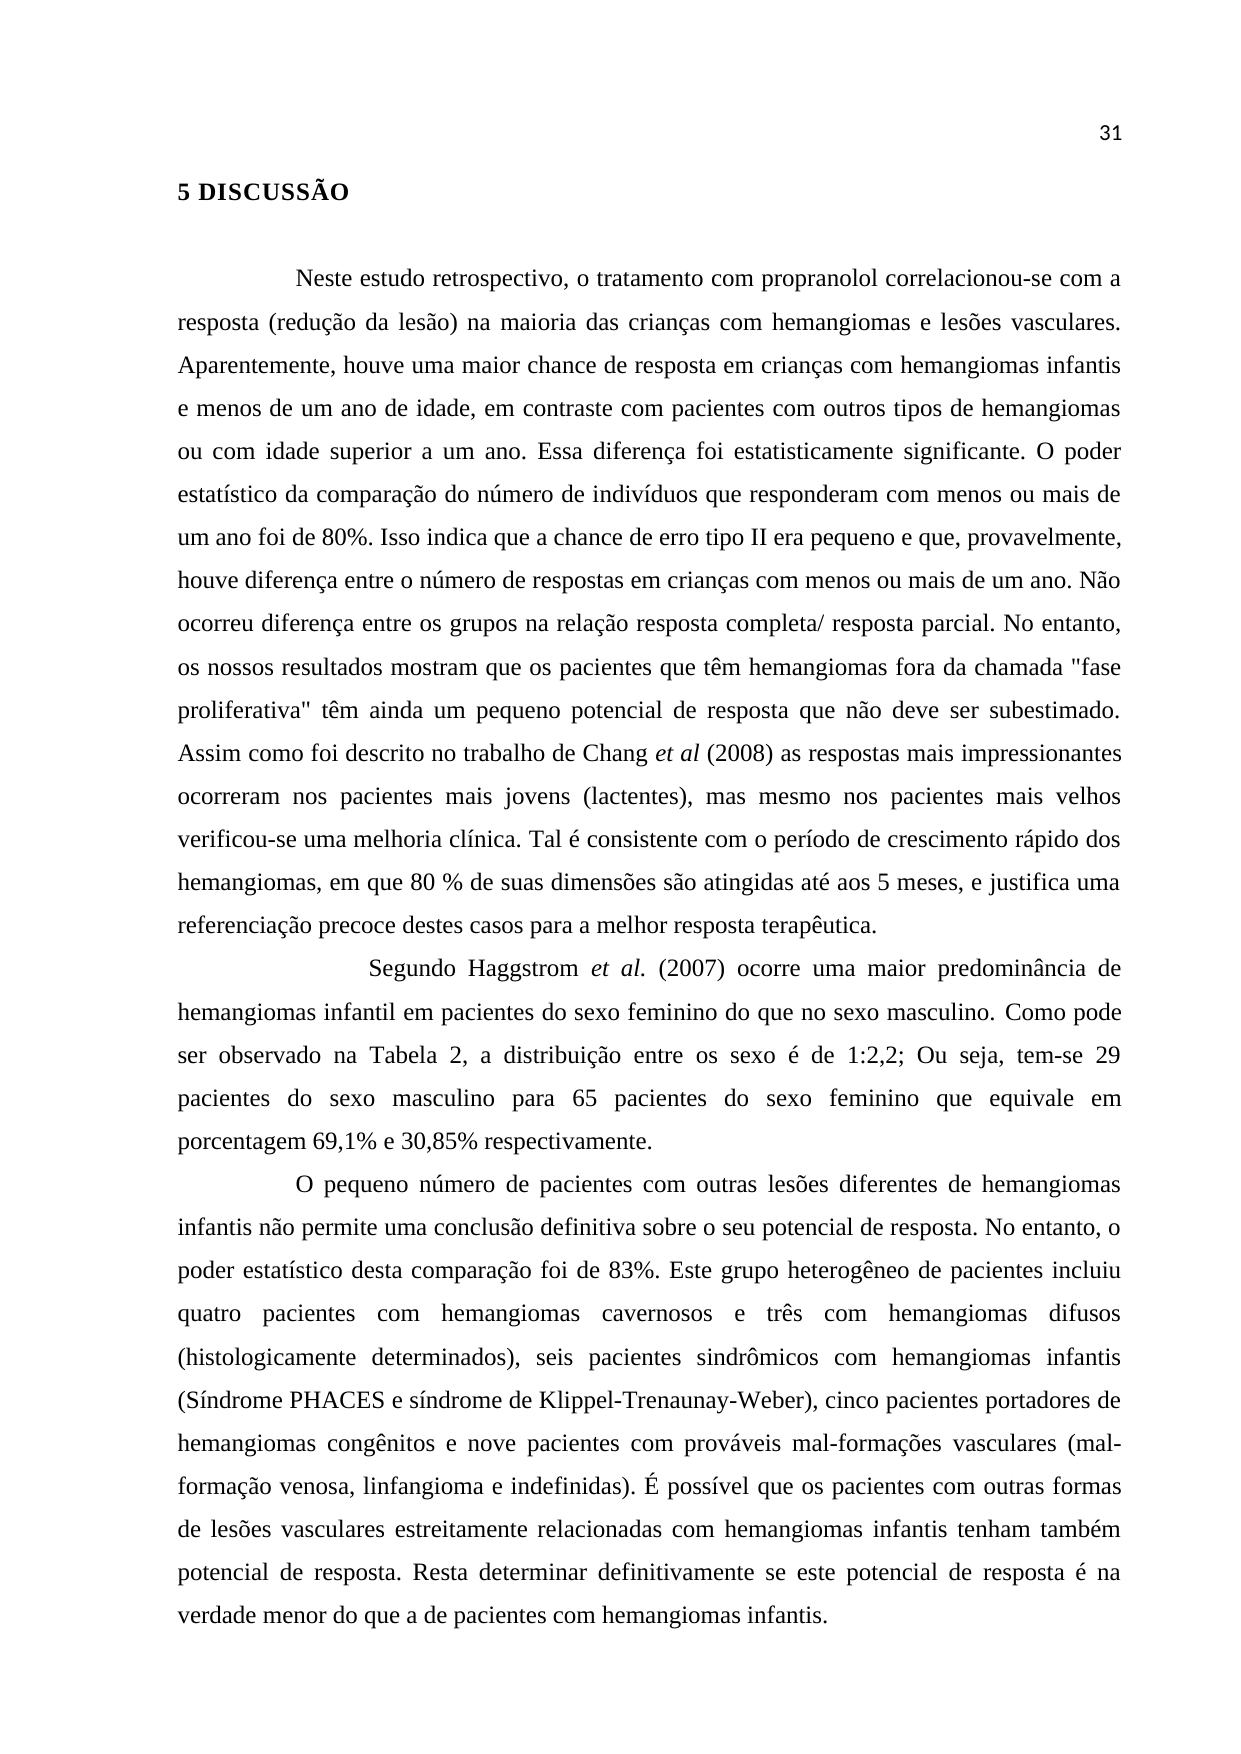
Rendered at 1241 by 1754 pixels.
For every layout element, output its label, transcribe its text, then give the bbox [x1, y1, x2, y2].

text Segundo Haggstrom et al. (2007) ocorre uma maior predominância de hemangiomas infantil em pacientes do sexo feminino do que no sexo masculino. Como pode ser observado na Tabela 2, a distribuição entre os sexo é de 1:2,2; Ou seja, tem-se 29 pacientes do sexo masculino para 65 pacientes do sexo feminino que equivale em porcentagem 69,1% e 30,85% respectivamente. [177, 953, 1122, 1155]
text 5 DISCUSSÃO [177, 177, 1122, 206]
text O pequeno número de pacientes com outras lesões diferentes de hemangiomas infantis não permite uma conclusão definitiva sobre o seu potencial de resposta. No entanto, o poder estatístico desta comparação foi de 83%. Este grupo heterogêneo de pacientes incluiu quatro pacientes com hemangiomas cavernosos e três com hemangiomas difusos (histologicamente determinados), seis pacientes sindrômicos com hemangiomas infantis (Síndrome PHACES e síndrome de Klippel-Trenaunay-Weber), cinco pacientes portadores de hemangiomas congênitos e nove pacientes com prováveis mal-formações vasculares (mal-formação venosa, linfangioma e indefinidas). É possível que os pacientes com outras formas de lesões vasculares estreitamente relacionadas com hemangiomas infantis tenham também potencial de resposta. Resta determinar definitivamente se este potencial de resposta é na verdade menor do que a de pacientes com hemangiomas infantis. [177, 1169, 1122, 1629]
text Neste estudo retrospectivo, o tratamento com propranolol correlacionou-se com a resposta (redução da lesão) na maioria das crianças com hemangiomas e lesões vasculares. Aparentemente, houve uma maior chance de resposta em crianças com hemangiomas infantis e menos de um ano de idade, em contraste com pacientes com outros tipos de hemangiomas ou com idade superior a um ano. Essa diferença foi estatisticamente significante. O poder estatístico da comparação do número de indivíduos que responderam com menos ou mais de um ano foi de 80%. Isso indica que a chance de erro tipo II era pequeno e que, provavelmente, houve diferença entre o número de respostas em crianças com menos ou mais de um ano. Não ocorreu diferença entre os grupos na relação resposta completa/ resposta parcial. No entanto, os nossos resultados mostram que os pacientes que têm hemangiomas fora da chamada "fase proliferativa" têm ainda um pequeno potencial de resposta que não deve ser subestimado. Assim como foi descrito no trabalho de Chang et al (2008) as respostas mais impressionantes ocorreram nos pacientes mais jovens (lactentes), mas mesmo nos pacientes mais velhos verificou-se uma melhoria clínica. Tal é consistente com o período de crescimento rápido dos hemangiomas, em que 80 % de suas dimensões são atingidas até aos 5 meses, e justifica uma referenciação precoce destes casos para a melhor resposta terapêutica. [177, 263, 1122, 939]
